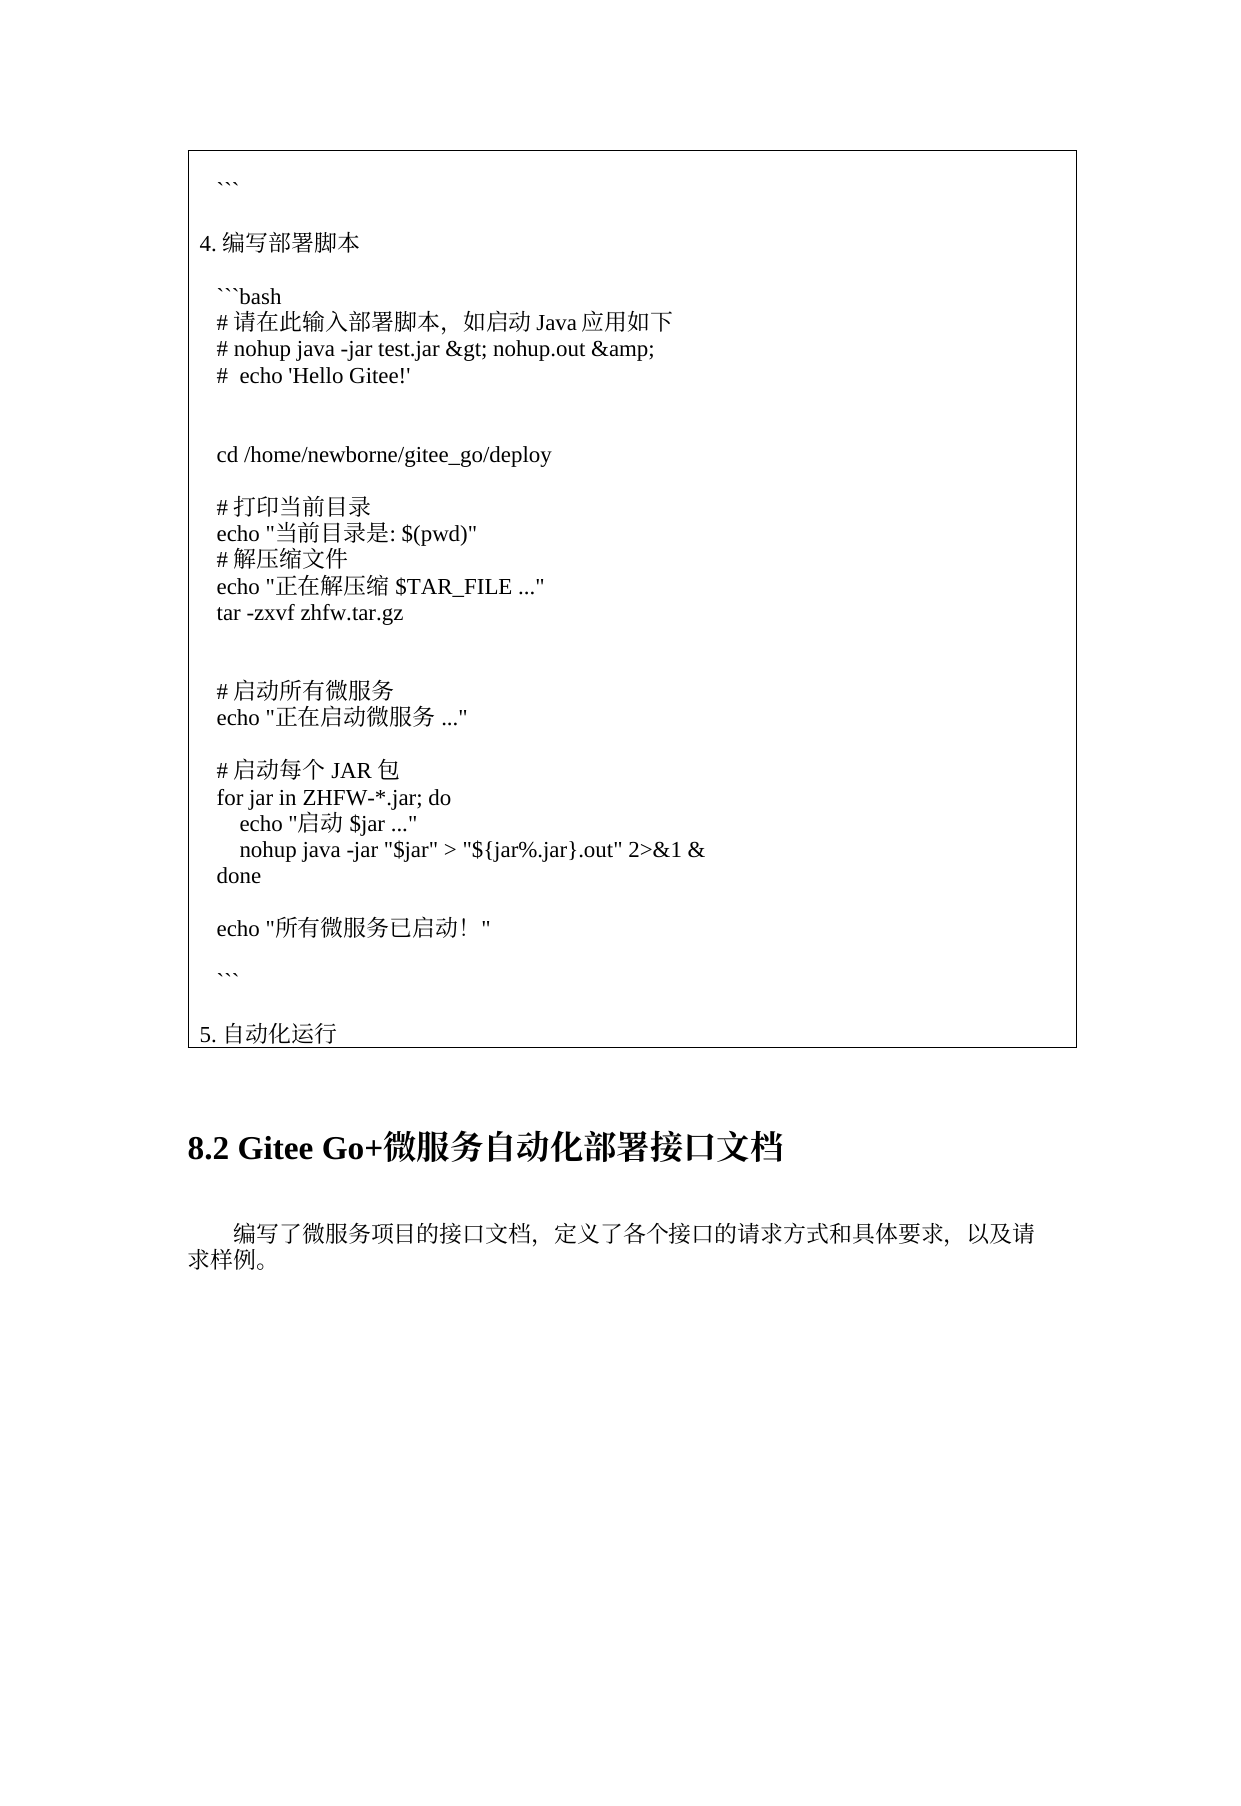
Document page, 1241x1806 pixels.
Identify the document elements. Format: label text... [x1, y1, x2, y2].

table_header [189, 151, 1076, 1047]
subtitle 8.2 Gitee Go+微服务自动化部署接口文档 [187, 1128, 1053, 1166]
text 编写了微服务项目的接口文档，定义了各个接口的请求方式和具体要求，以及请求样例。 [187, 1221, 1053, 1273]
